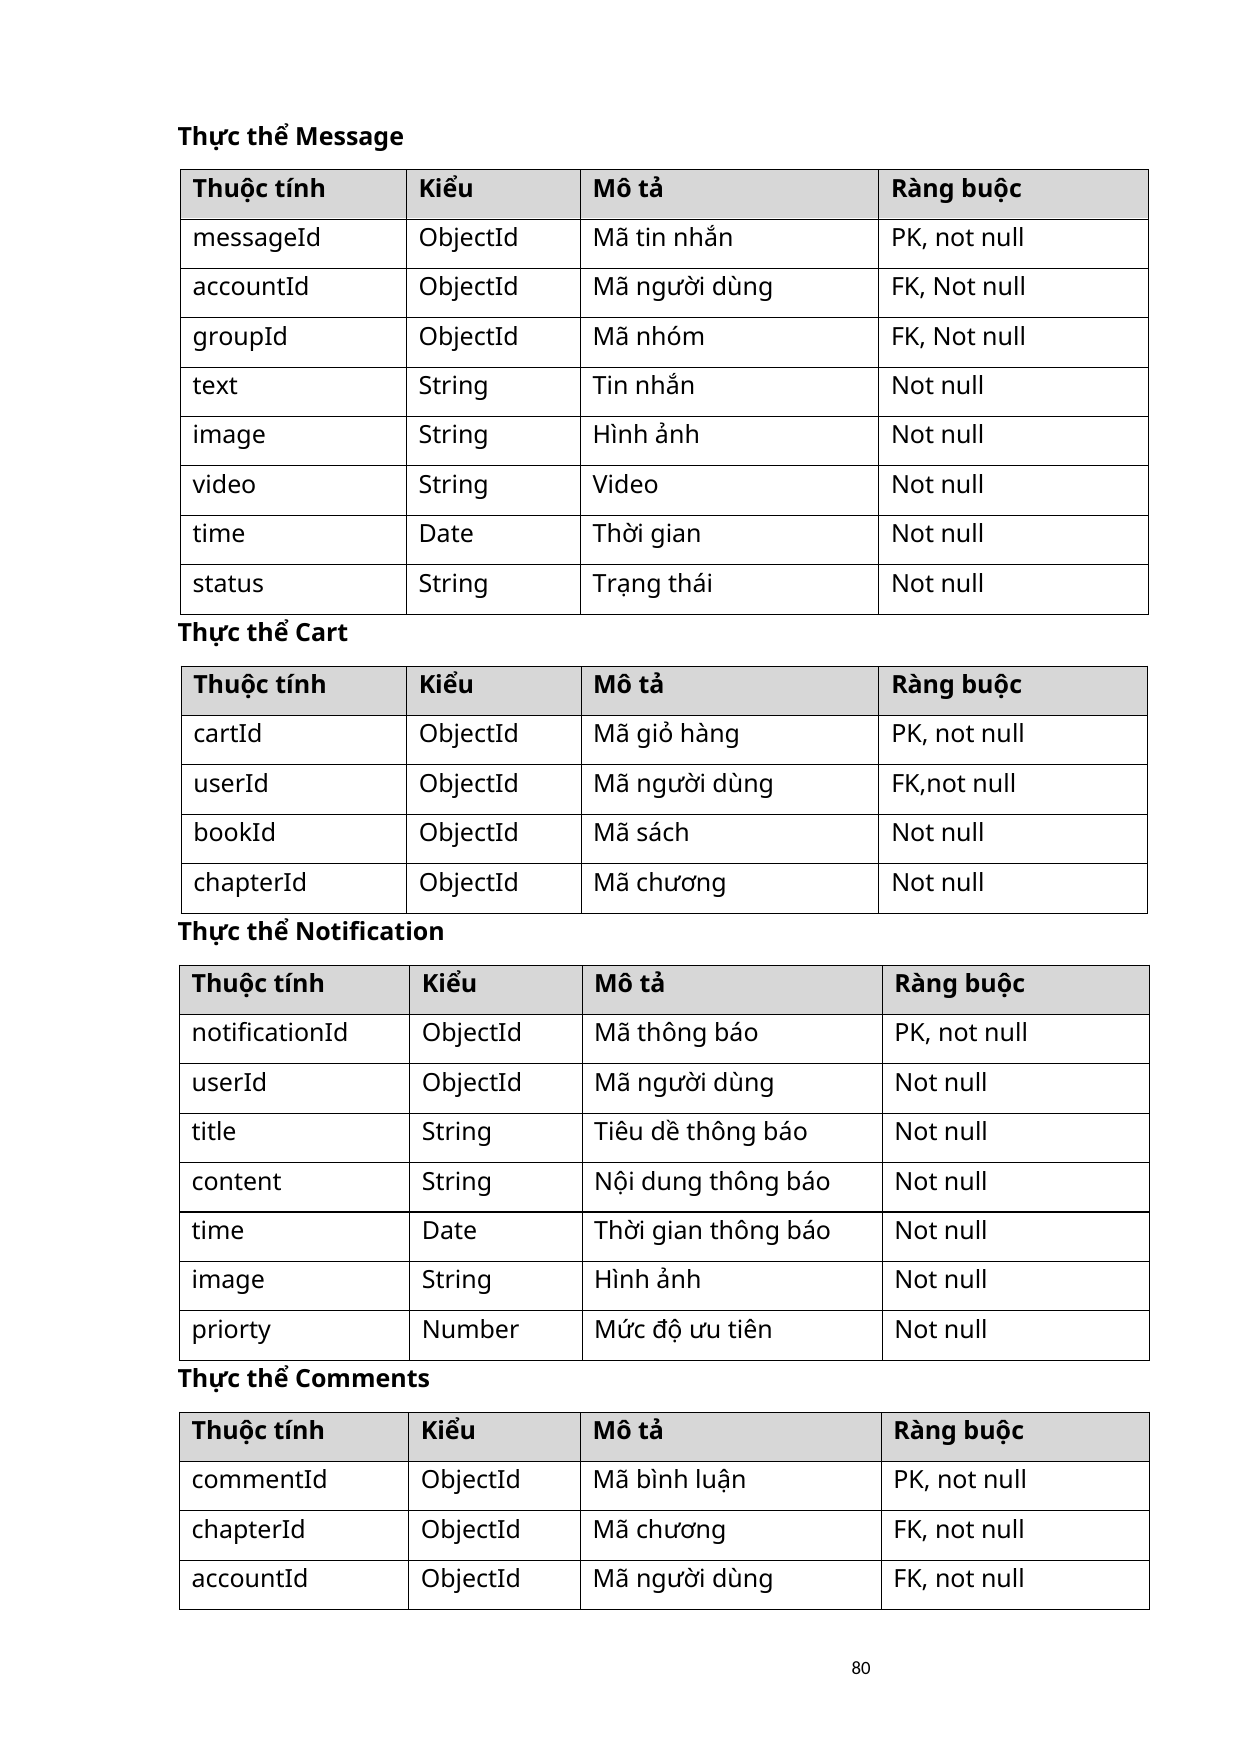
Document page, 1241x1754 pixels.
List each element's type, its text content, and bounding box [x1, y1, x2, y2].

table_cell bookId [182, 815, 406, 863]
table_cell String [407, 466, 580, 515]
table_cell ObjectId [410, 1015, 582, 1063]
table_cell PK, not null [882, 1462, 1149, 1510]
table_cell Mã người dùng [581, 269, 878, 317]
table_cell notificationId [180, 1015, 409, 1063]
table_cell cartId [182, 716, 406, 764]
table_cell Not null [883, 1163, 1149, 1211]
table_cell ObjectId [409, 1462, 580, 1510]
table_cell PK, not null [883, 1015, 1149, 1063]
table_cell ObjectId [407, 864, 581, 912]
text Thực thể Message [177, 118, 1152, 152]
table_cell Not null [879, 565, 1148, 613]
table_cell Hình ảnh [581, 417, 878, 465]
table_cell Mã tin nhắn [581, 220, 878, 268]
table_header Mô tả [582, 667, 878, 715]
table_cell Not null [879, 864, 1147, 912]
table_cell ObjectId [407, 220, 580, 268]
table_cell Trạng thái [581, 565, 878, 613]
table_cell status [181, 565, 406, 613]
table_cell Not null [879, 368, 1148, 416]
table_header Thuộc tính [182, 667, 406, 715]
table_header Thuộc tính [180, 966, 409, 1014]
table_cell Mã nhóm [581, 318, 878, 367]
table_cell commentId [180, 1462, 408, 1510]
table_cell image [181, 417, 406, 465]
table_cell FK, Not null [879, 318, 1148, 367]
table_cell ObjectId [407, 765, 581, 814]
table_cell Mã thông báo [583, 1015, 882, 1063]
table_header Thuộc tính [181, 170, 406, 218]
text Thực thể Cart [177, 614, 1152, 649]
table_cell FK, not null [882, 1561, 1149, 1609]
table_cell Mã giỏ hàng [582, 716, 878, 764]
table_cell Hình ảnh [583, 1262, 882, 1310]
table_header Ràng buộc [882, 1413, 1149, 1461]
table_cell Date [410, 1213, 582, 1261]
table_header Mô tả [581, 170, 878, 218]
table_cell Not null [879, 516, 1148, 564]
table_cell String [410, 1262, 582, 1310]
table_cell Not null [879, 815, 1147, 863]
table_cell Number [410, 1311, 582, 1359]
table_cell Not null [883, 1114, 1149, 1162]
table_header Mô tả [581, 1413, 881, 1461]
table_header Ràng buộc [879, 170, 1148, 218]
table_cell PK, not null [879, 220, 1148, 268]
text Thực thể Comments [177, 1361, 1152, 1395]
table_cell Mã người dùng [583, 1064, 882, 1113]
table_cell accountId [180, 1561, 408, 1609]
table_cell PK, not null [879, 716, 1147, 764]
table_cell Mức độ ưu tiên [583, 1311, 882, 1359]
table_cell Not null [883, 1213, 1149, 1261]
table_cell groupId [181, 318, 406, 367]
table_cell FK, not null [882, 1511, 1149, 1560]
table_cell Nội dung thông báo [583, 1163, 882, 1211]
table_cell accountId [181, 269, 406, 317]
table_cell Not null [883, 1311, 1149, 1359]
table_cell ObjectId [407, 269, 580, 317]
table_cell Mã người dùng [581, 1561, 881, 1609]
table_header Kiểu [410, 966, 582, 1014]
table_cell FK, Not null [879, 269, 1148, 317]
table_cell time [180, 1213, 409, 1261]
table_header Mô tả [583, 966, 882, 1014]
table_header Kiểu [407, 667, 581, 715]
table_cell messageId [181, 220, 406, 268]
table_header Ràng buộc [879, 667, 1147, 715]
table_header Ràng buộc [883, 966, 1149, 1014]
table_cell Mã sách [582, 815, 878, 863]
table_cell Mã người dùng [582, 765, 878, 814]
table_cell Tin nhắn [581, 368, 878, 416]
table_cell String [407, 565, 580, 613]
table_cell Not null [883, 1262, 1149, 1310]
table_cell title [180, 1114, 409, 1162]
table_cell Mã bình luận [581, 1462, 881, 1510]
table_cell Video [581, 466, 878, 515]
table_cell FK,not null [879, 765, 1147, 814]
table_cell image [180, 1262, 409, 1310]
table_cell chapterId [182, 864, 406, 912]
table_cell String [410, 1114, 582, 1162]
table_cell userId [180, 1064, 409, 1113]
table_cell Not null [883, 1064, 1149, 1113]
table_header Thuộc tính [180, 1413, 408, 1461]
table_cell time [181, 516, 406, 564]
table_cell text [181, 368, 406, 416]
table_cell Not null [879, 417, 1148, 465]
table_cell String [407, 417, 580, 465]
table_cell ObjectId [409, 1561, 580, 1609]
table_cell Not null [879, 466, 1148, 515]
table_cell Date [407, 516, 580, 564]
table_cell priorty [180, 1311, 409, 1359]
table_cell Mã chương [582, 864, 878, 912]
table_cell content [180, 1163, 409, 1211]
table_cell ObjectId [410, 1064, 582, 1113]
table_cell chapterId [180, 1511, 408, 1560]
table_cell Mã chương [581, 1511, 881, 1560]
table_cell Thời gian [581, 516, 878, 564]
table_cell video [181, 466, 406, 515]
table_cell ObjectId [407, 716, 581, 764]
table_header Kiểu [409, 1413, 580, 1461]
text Thực thể Notification [177, 913, 1152, 948]
table_cell String [407, 368, 580, 416]
table_cell ObjectId [407, 815, 581, 863]
table_cell userId [182, 765, 406, 814]
table_cell ObjectId [409, 1511, 580, 1560]
table_cell String [410, 1163, 582, 1211]
table_cell ObjectId [407, 318, 580, 367]
table_header Kiểu [407, 170, 580, 218]
table_cell Thời gian thông báo [583, 1213, 882, 1261]
table_cell Tiêu dề thông báo [583, 1114, 882, 1162]
